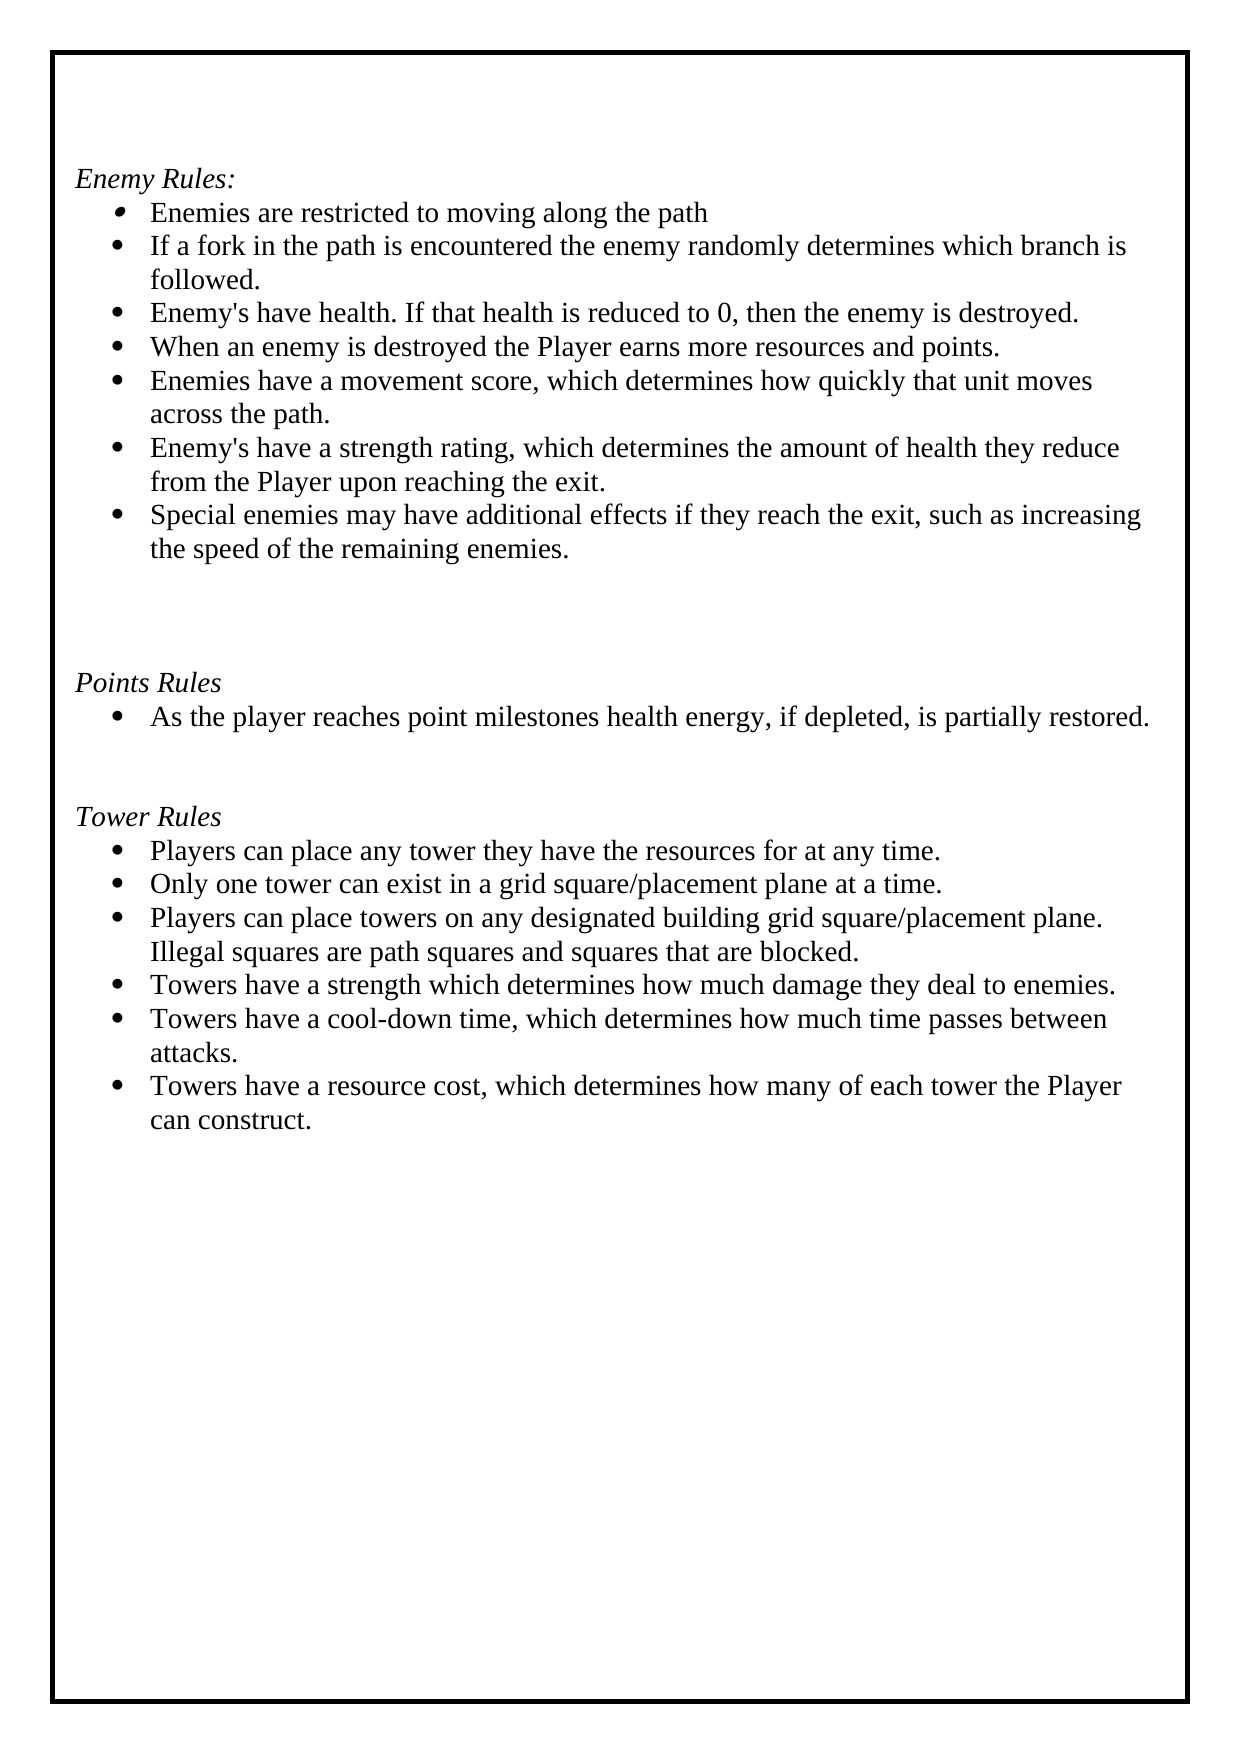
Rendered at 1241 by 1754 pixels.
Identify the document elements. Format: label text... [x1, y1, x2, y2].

list Enemy's have a strength rating, which determines the amount of health they reduce from the Player upon reaching the exit. [112, 430, 1165, 497]
list Special enemies may have additional effects if they reach the exit, such as increasing the speed of the remaining enemies. [112, 497, 1165, 564]
list Towers have a strength which determines how much damage they deal to enemies. [112, 967, 1165, 1001]
list Players can place any tower they have the resources for at any time. [112, 833, 1165, 867]
list Only one tower can exist in a grid square/placement plane at a time. [112, 867, 1165, 900]
list Enemies are restricted to moving along the path [112, 195, 1165, 228]
list Enemy's have health. If that health is reduced to 0, then the enemy is destroyed. [112, 296, 1165, 329]
list If a fork in the path is encountered the enemy randomly determines which branch is followed. [112, 228, 1165, 296]
list Enemies have a movement score, which determines how quickly that unit moves across the path. [112, 363, 1165, 430]
text Enemy Rules: [75, 161, 1165, 195]
list Towers have a resource cost, which determines how many of each tower the Player can construct. [112, 1068, 1165, 1135]
text Tower Rules [75, 799, 1165, 833]
text Points Rules [75, 665, 1165, 699]
list Towers have a cool-down time, which determines how much time passes between attacks. [112, 1001, 1165, 1068]
list As the player reaches point milestones health energy, if depleted, is partially restored. [112, 699, 1165, 732]
list When an enemy is destroyed the Player earns more resources and points. [112, 329, 1165, 363]
list Players can place towers on any designated building grid square/placement plane. Illegal squares are path squares and squares that are blocked. [112, 900, 1165, 967]
